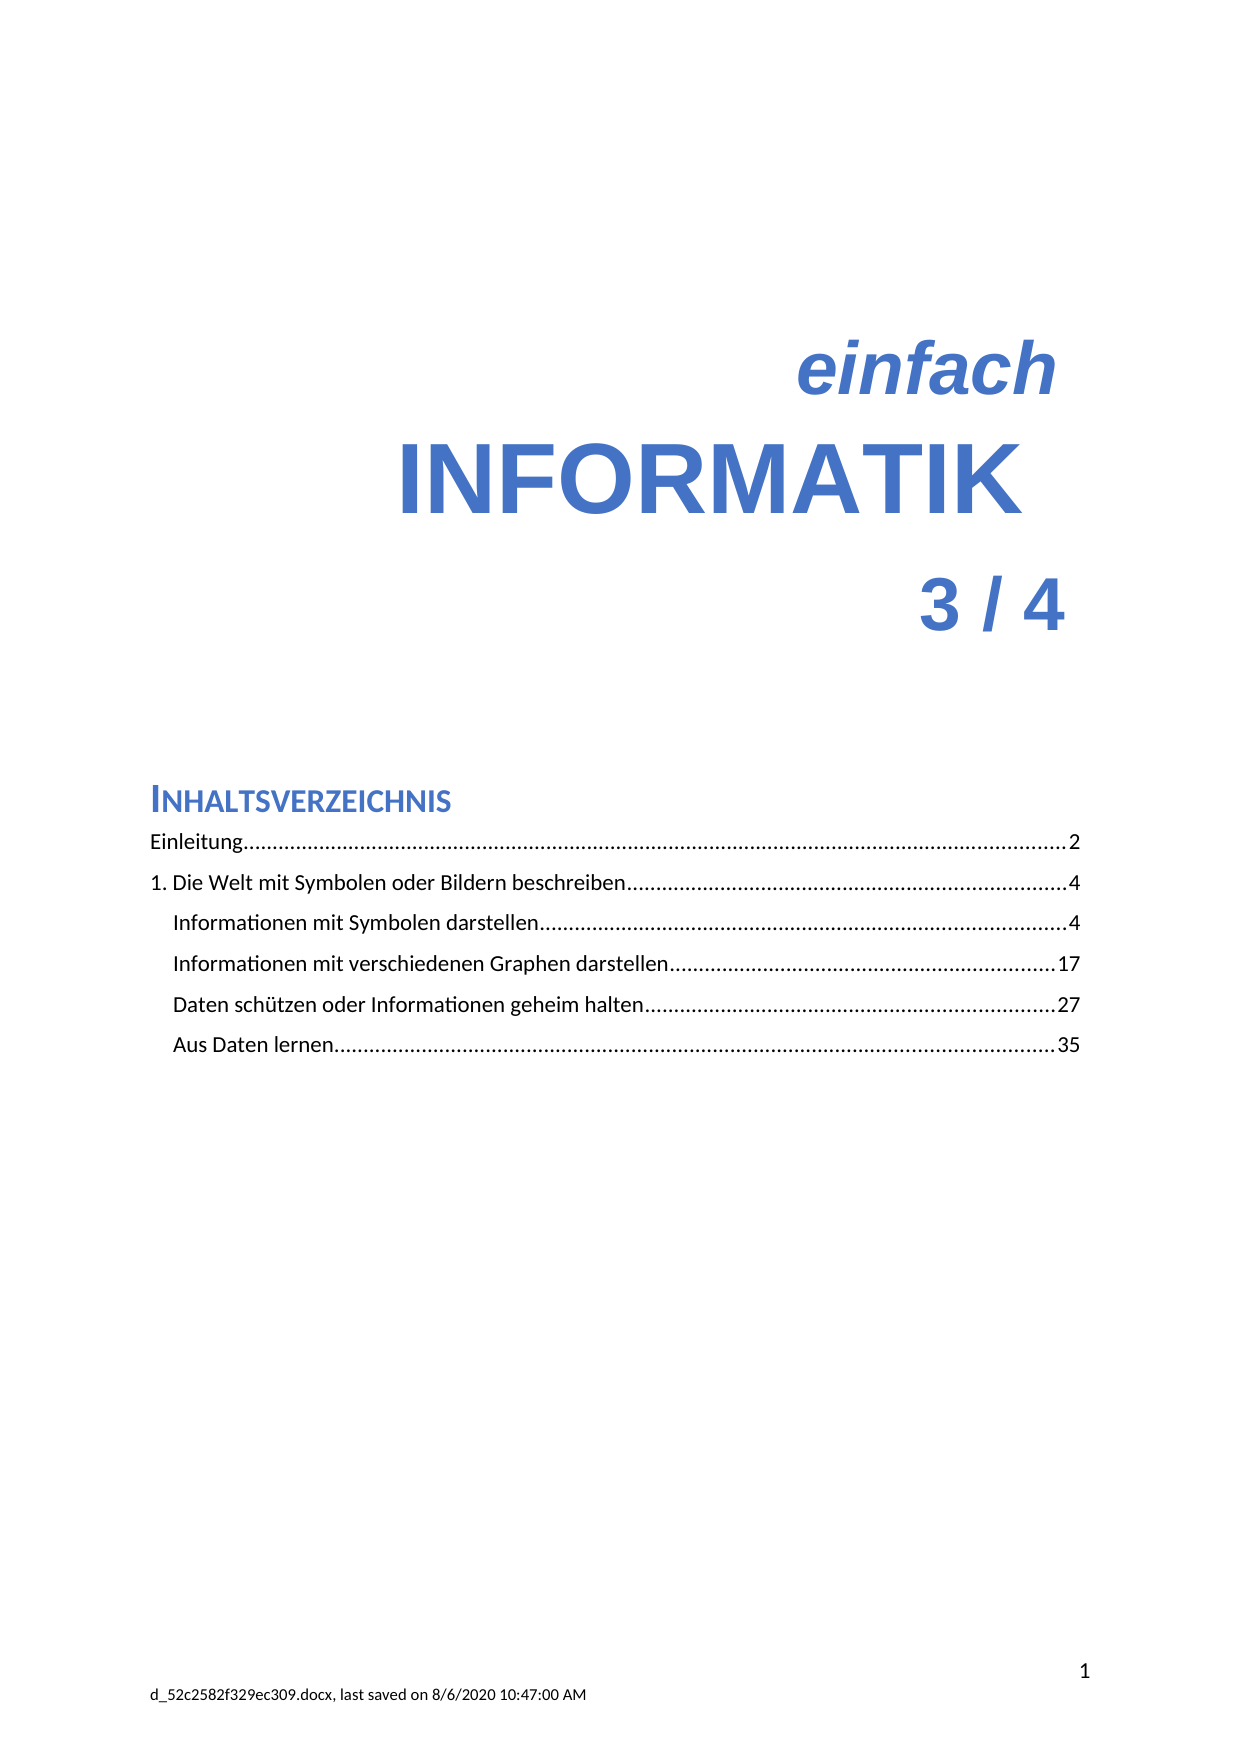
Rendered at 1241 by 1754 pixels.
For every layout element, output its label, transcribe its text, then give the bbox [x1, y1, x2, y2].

text einfach [150, 324, 1090, 410]
text Inhaltsverzeichnis [150, 772, 1090, 823]
text 3 / 4 [150, 560, 1090, 647]
text INFORMATIK [150, 419, 1090, 534]
